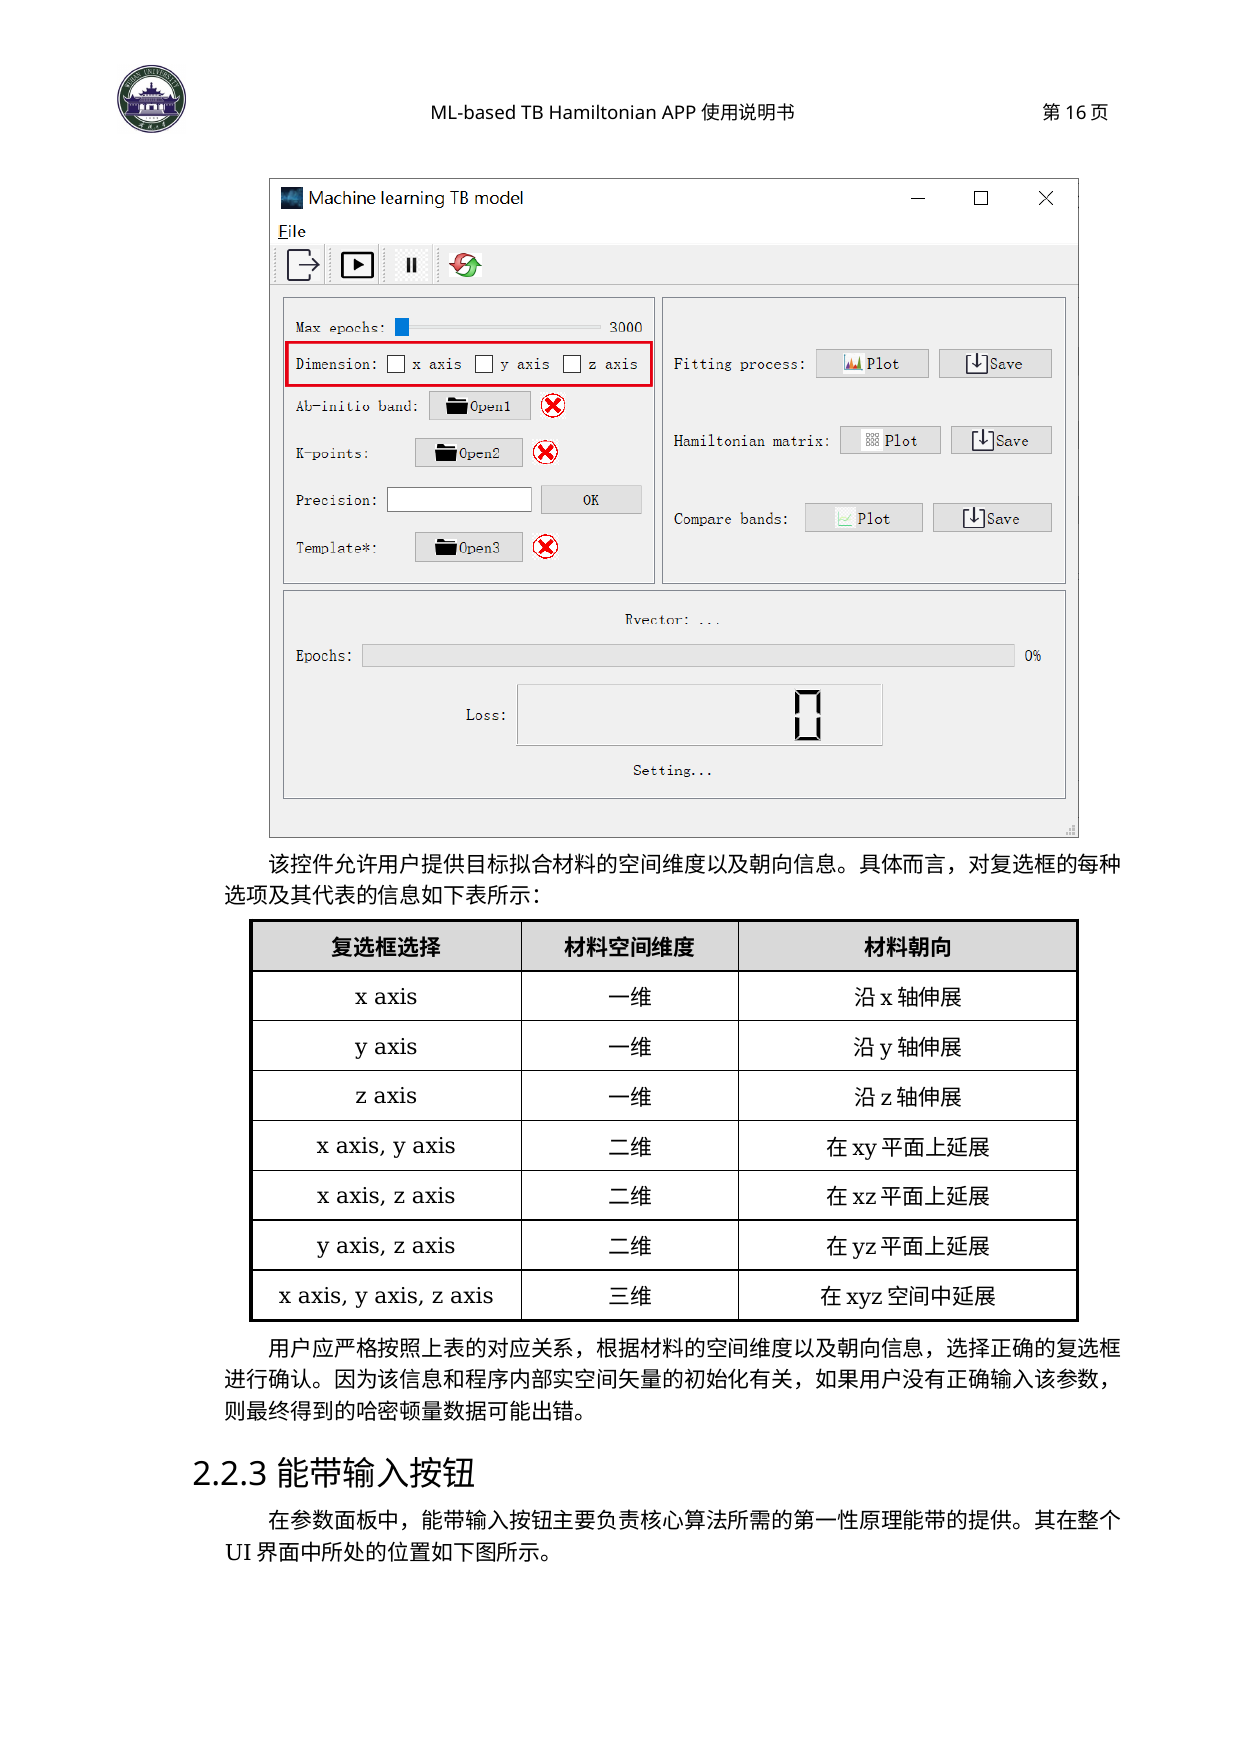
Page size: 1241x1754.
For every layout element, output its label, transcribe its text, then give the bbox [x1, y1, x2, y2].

table_cell 在xyz空间中延展 [739, 1271, 1076, 1319]
table_cell 一维 [522, 972, 738, 1020]
subtitle 能带输入按钮 [192, 1446, 1122, 1495]
text 该控件允许用户提供目标拟合材料的空间维度以及朝向信息。具体而言，对复选框的每种选项及其代表的信息如下表所示： [224, 847, 1122, 910]
table_cell x axis, z axis [253, 1171, 521, 1219]
table_cell 三维 [522, 1271, 738, 1319]
text 用户应严格按照上表的对应关系，根据材料的空间维度以及朝向信息，选择正确的复选框进行确认。因为该信息和程序内部实空间矢量的初始化有关，如果用户没有正确输入该参数，则最终得到的哈密顿量数据可能出错。 [224, 1331, 1122, 1426]
table_cell z axis [253, 1071, 521, 1119]
picture [268, 177, 1080, 839]
table_cell y axis [253, 1021, 521, 1070]
table_cell x axis, y axis, z axis [253, 1271, 521, 1319]
table_cell y axis, z axis [253, 1221, 521, 1269]
table_cell 一维 [522, 1021, 738, 1070]
table_cell 二维 [522, 1171, 738, 1219]
table_cell 一维 [522, 1071, 738, 1119]
table_cell 二维 [522, 1121, 738, 1169]
table_cell x axis, y axis [253, 1121, 521, 1169]
table_cell 沿y轴伸展 [739, 1021, 1076, 1070]
table_header 材料空间维度 [522, 922, 738, 970]
table_header 复选框选择 [253, 922, 521, 970]
table_cell 在yz平面上延展 [739, 1221, 1076, 1269]
table_cell 在xy平面上延展 [739, 1121, 1076, 1169]
table_cell 二维 [522, 1221, 738, 1269]
table_cell 在xz平面上延展 [739, 1171, 1076, 1219]
table_cell x axis [253, 972, 521, 1020]
text 在参数面板中，能带输入按钮主要负责核心算法所需的第一性原理能带的提供。其在整个UI界面中所处的位置如下图所示。 [224, 1503, 1122, 1567]
table_cell 沿x轴伸展 [739, 972, 1076, 1020]
table_header 材料朝向 [739, 922, 1076, 970]
picture [116, 64, 187, 134]
table_cell 沿z轴伸展 [739, 1071, 1076, 1119]
